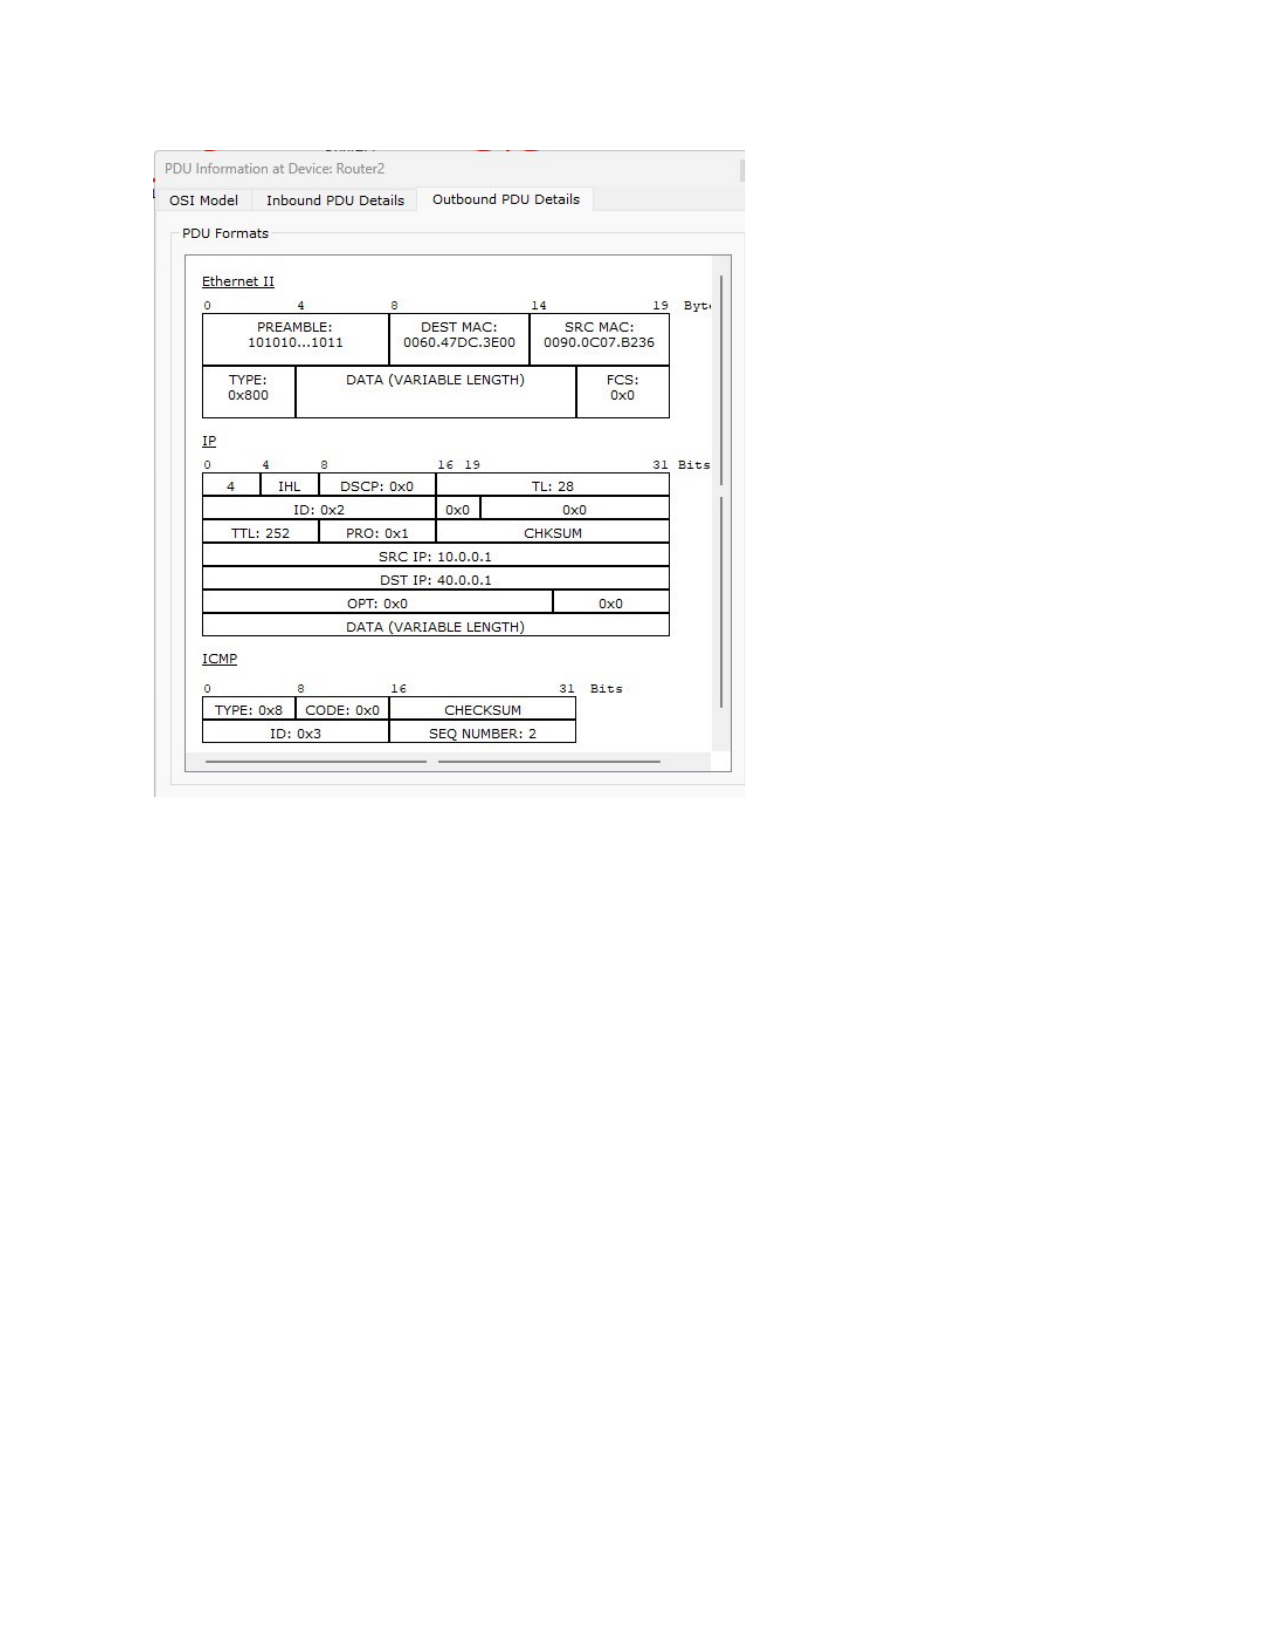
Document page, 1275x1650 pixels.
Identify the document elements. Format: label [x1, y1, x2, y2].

picture [153, 150, 746, 797]
